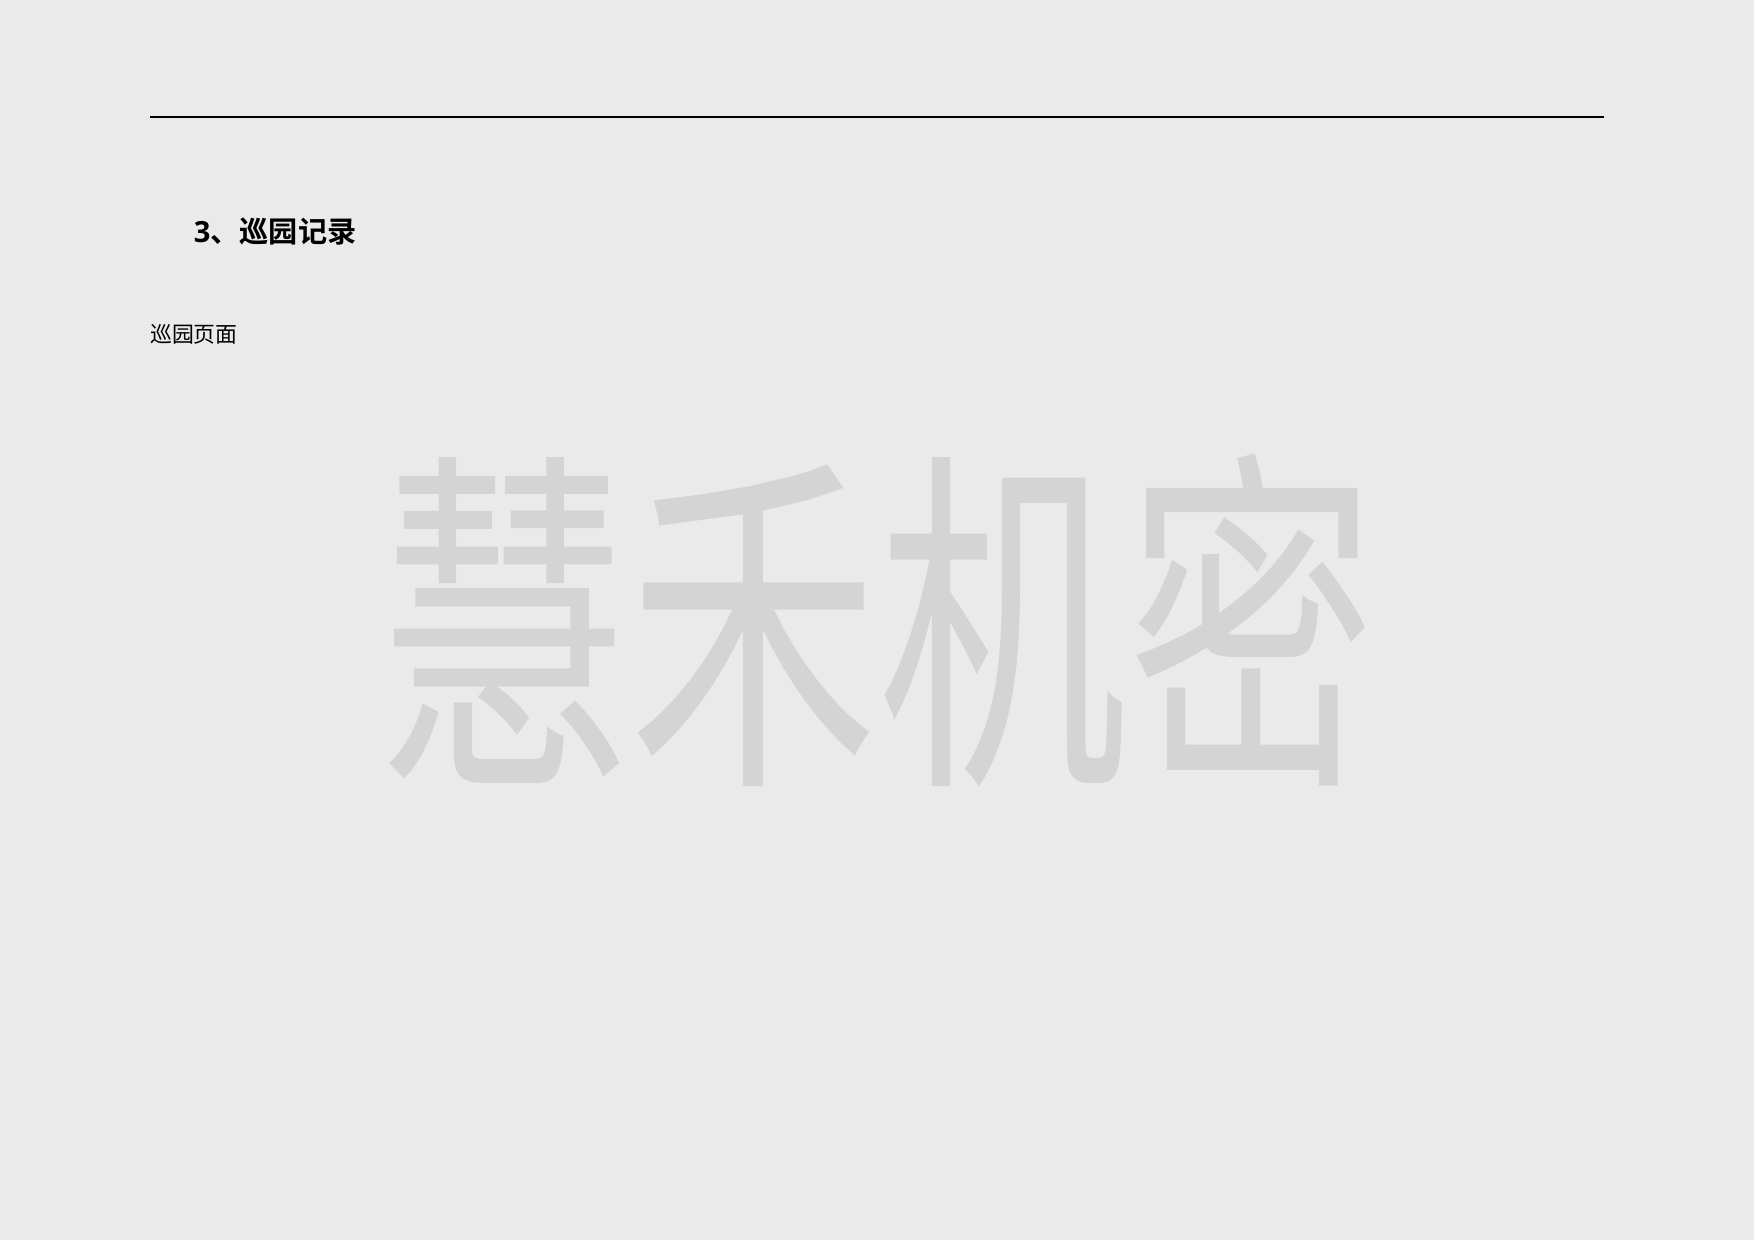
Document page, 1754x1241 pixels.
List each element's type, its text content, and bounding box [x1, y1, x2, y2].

text 巡园页面 [150, 316, 1604, 349]
subtitle 3、巡园记录 [150, 198, 1604, 263]
